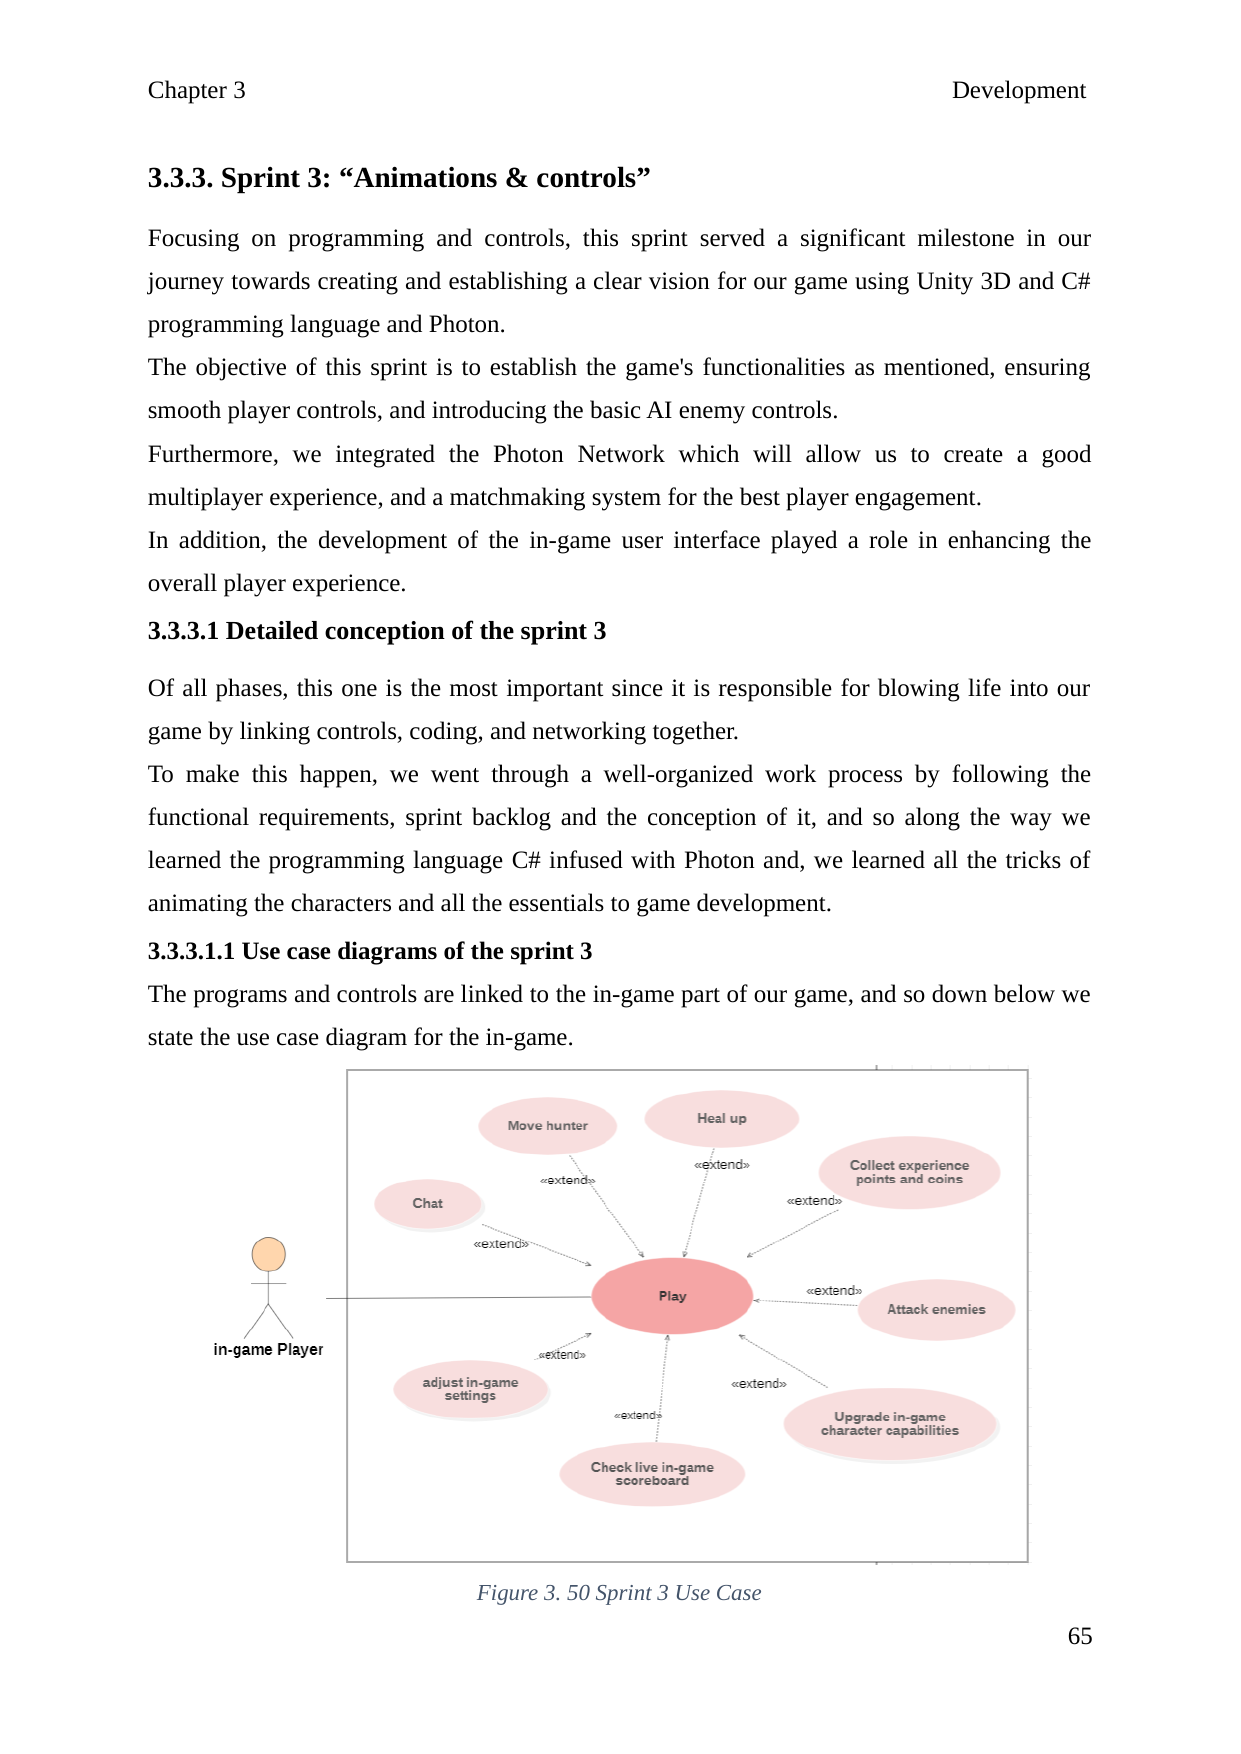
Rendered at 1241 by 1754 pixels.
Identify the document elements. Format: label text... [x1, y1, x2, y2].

text Of all phases, this one is the most important since it is responsible for blowing life into our game by linking controls, coding, and networking together. [148, 673, 1092, 745]
text Figure 3. 50 Sprint 3 Use Case [148, 1579, 1092, 1605]
text The programs and controls are linked to the in-game part of our game, and so down below we state the use case diagram for the in-game. [148, 979, 1092, 1051]
text In addition, the development of the in-game user interface played a role in enhancing the overall player experience. [148, 525, 1092, 597]
text To make this happen, we went through a well-organized work process by following the functional requirements, sprint backlog and the conception of it, and so along the way we learned the programming language C# infused with Photon and, we learned all the tricks of animating the characters and all the essentials to game development. [148, 759, 1092, 917]
subtitle 3.3.3.1 Detailed conception of the sprint 3 [148, 615, 1092, 645]
text Furthermore, we integrated the Photon Network which will allow us to create a good multiplayer experience, and a matchmaking system for the best player engagement. [148, 439, 1092, 511]
picture [208, 1065, 1032, 1565]
subtitle 3.3.3.1.1 Use case diagrams of the sprint 3 [148, 936, 1092, 964]
text The objective of this sprint is to establish the game's functionalities as mentioned, ensuring smooth player controls, and introducing the basic AI enemy controls. [148, 352, 1092, 424]
text Focusing on programming and controls, this sprint served a significant milestone in our journey towards creating and establishing a clear vision for our game using Unity 3D and C# programming language and Photon. [148, 223, 1092, 338]
text 3.3.3. Sprint 3: “Animations & controls” [148, 160, 1092, 194]
